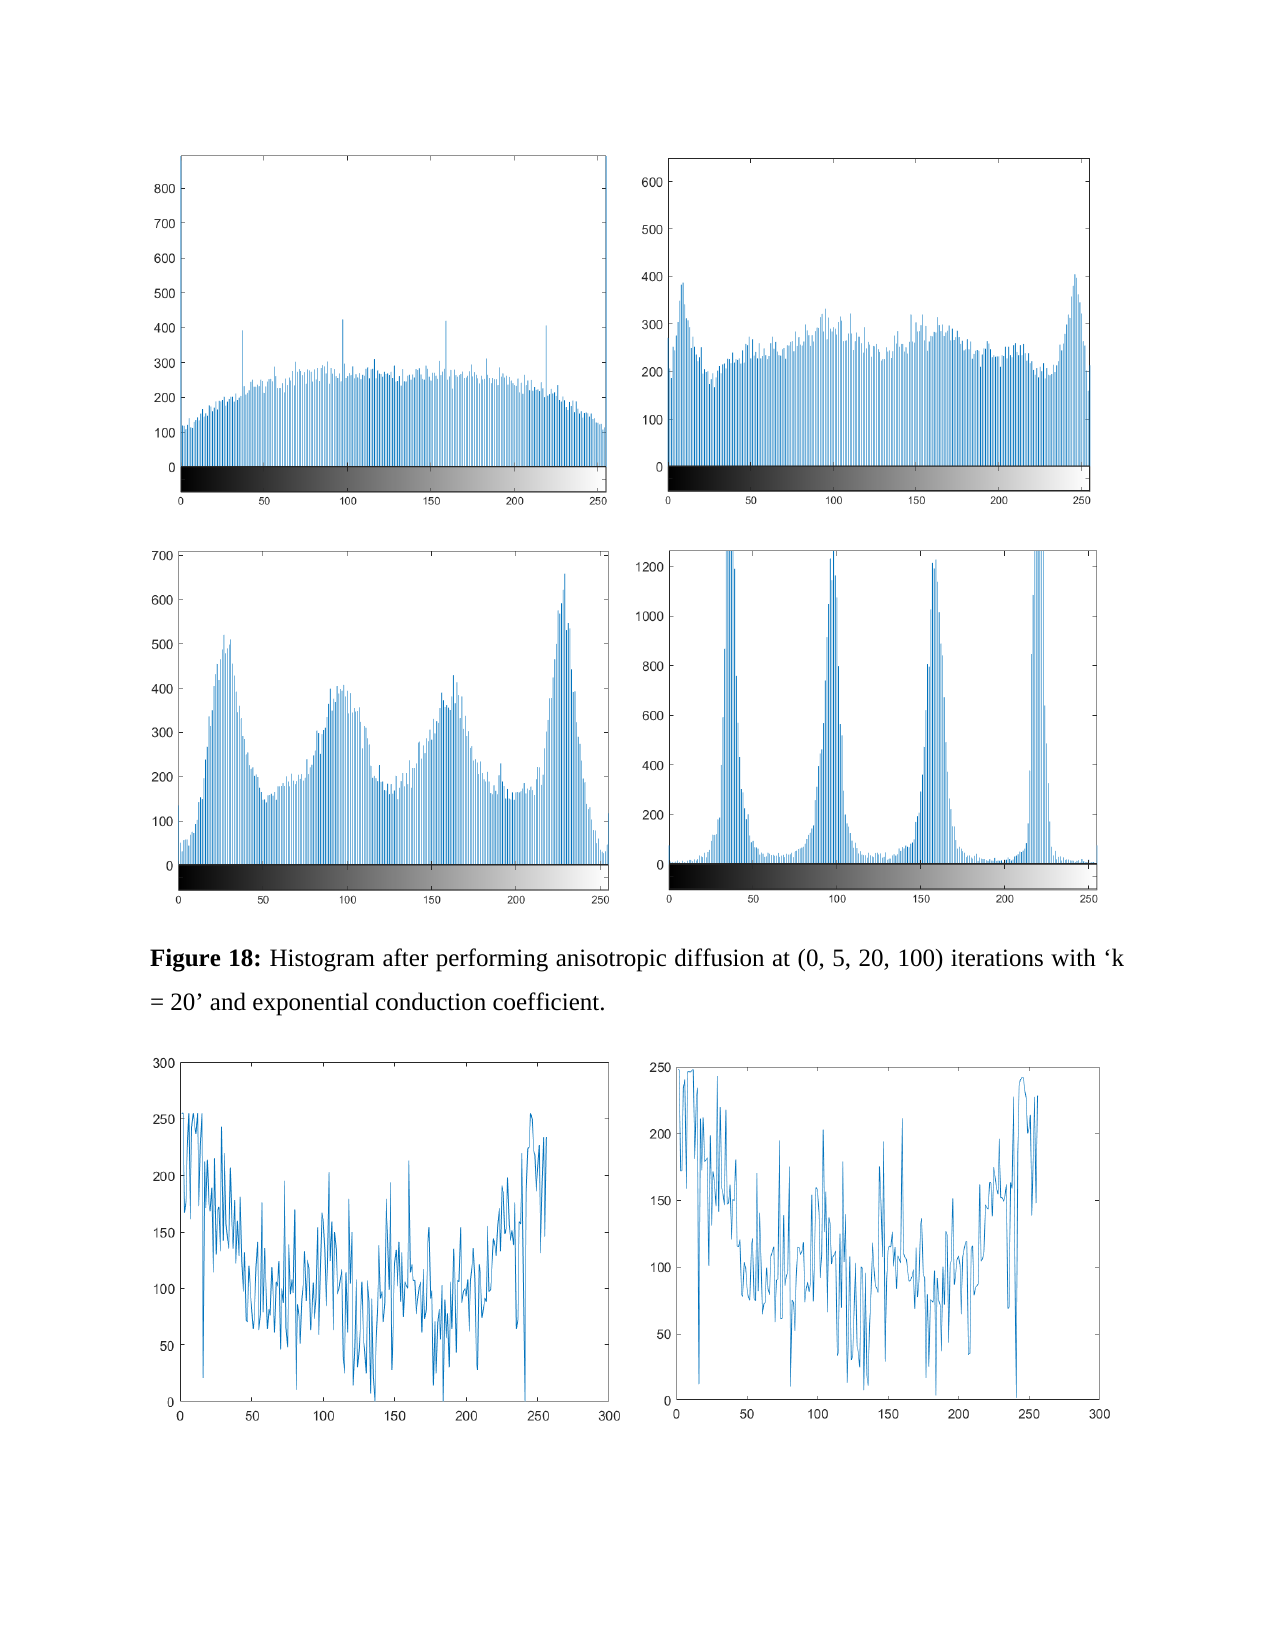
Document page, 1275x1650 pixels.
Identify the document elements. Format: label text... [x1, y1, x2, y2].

picture [641, 155, 1093, 508]
picture [150, 1054, 623, 1422]
picture [647, 1059, 1110, 1422]
text Figure 18: Histogram after performing anisotropic diffusion at (0, 5, 20, 100) iterations with ‘k = 20’ and exponential conduction coefficient. [150, 943, 1125, 1015]
picture [636, 547, 1100, 904]
picture [150, 546, 611, 904]
picture [150, 150, 610, 508]
